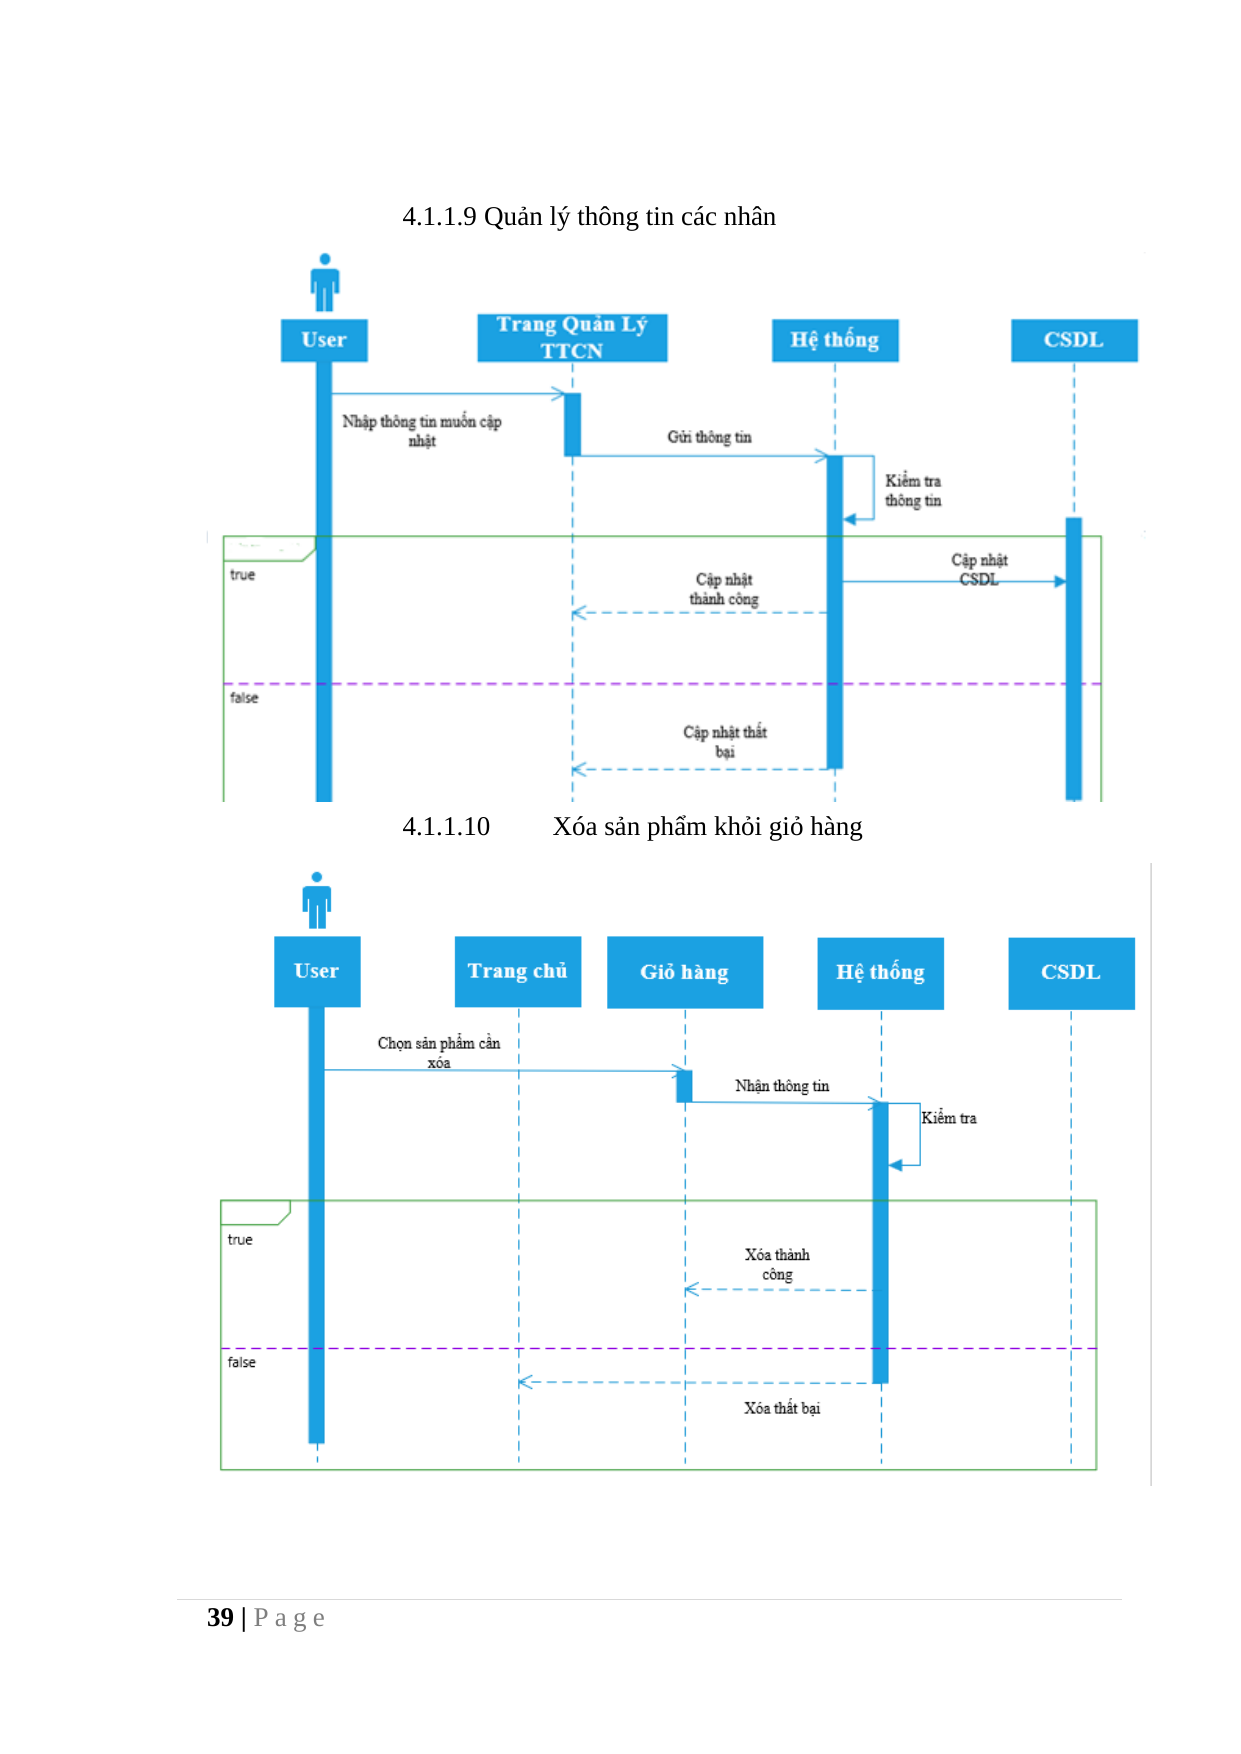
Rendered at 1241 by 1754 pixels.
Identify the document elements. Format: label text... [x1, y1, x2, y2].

picture [206, 863, 1152, 1486]
picture [206, 252, 1149, 802]
subtitle Xóa sản phẩm khỏi giỏ hàng [402, 810, 1106, 842]
subtitle Quản lý thông tin các nhân [402, 200, 1106, 231]
